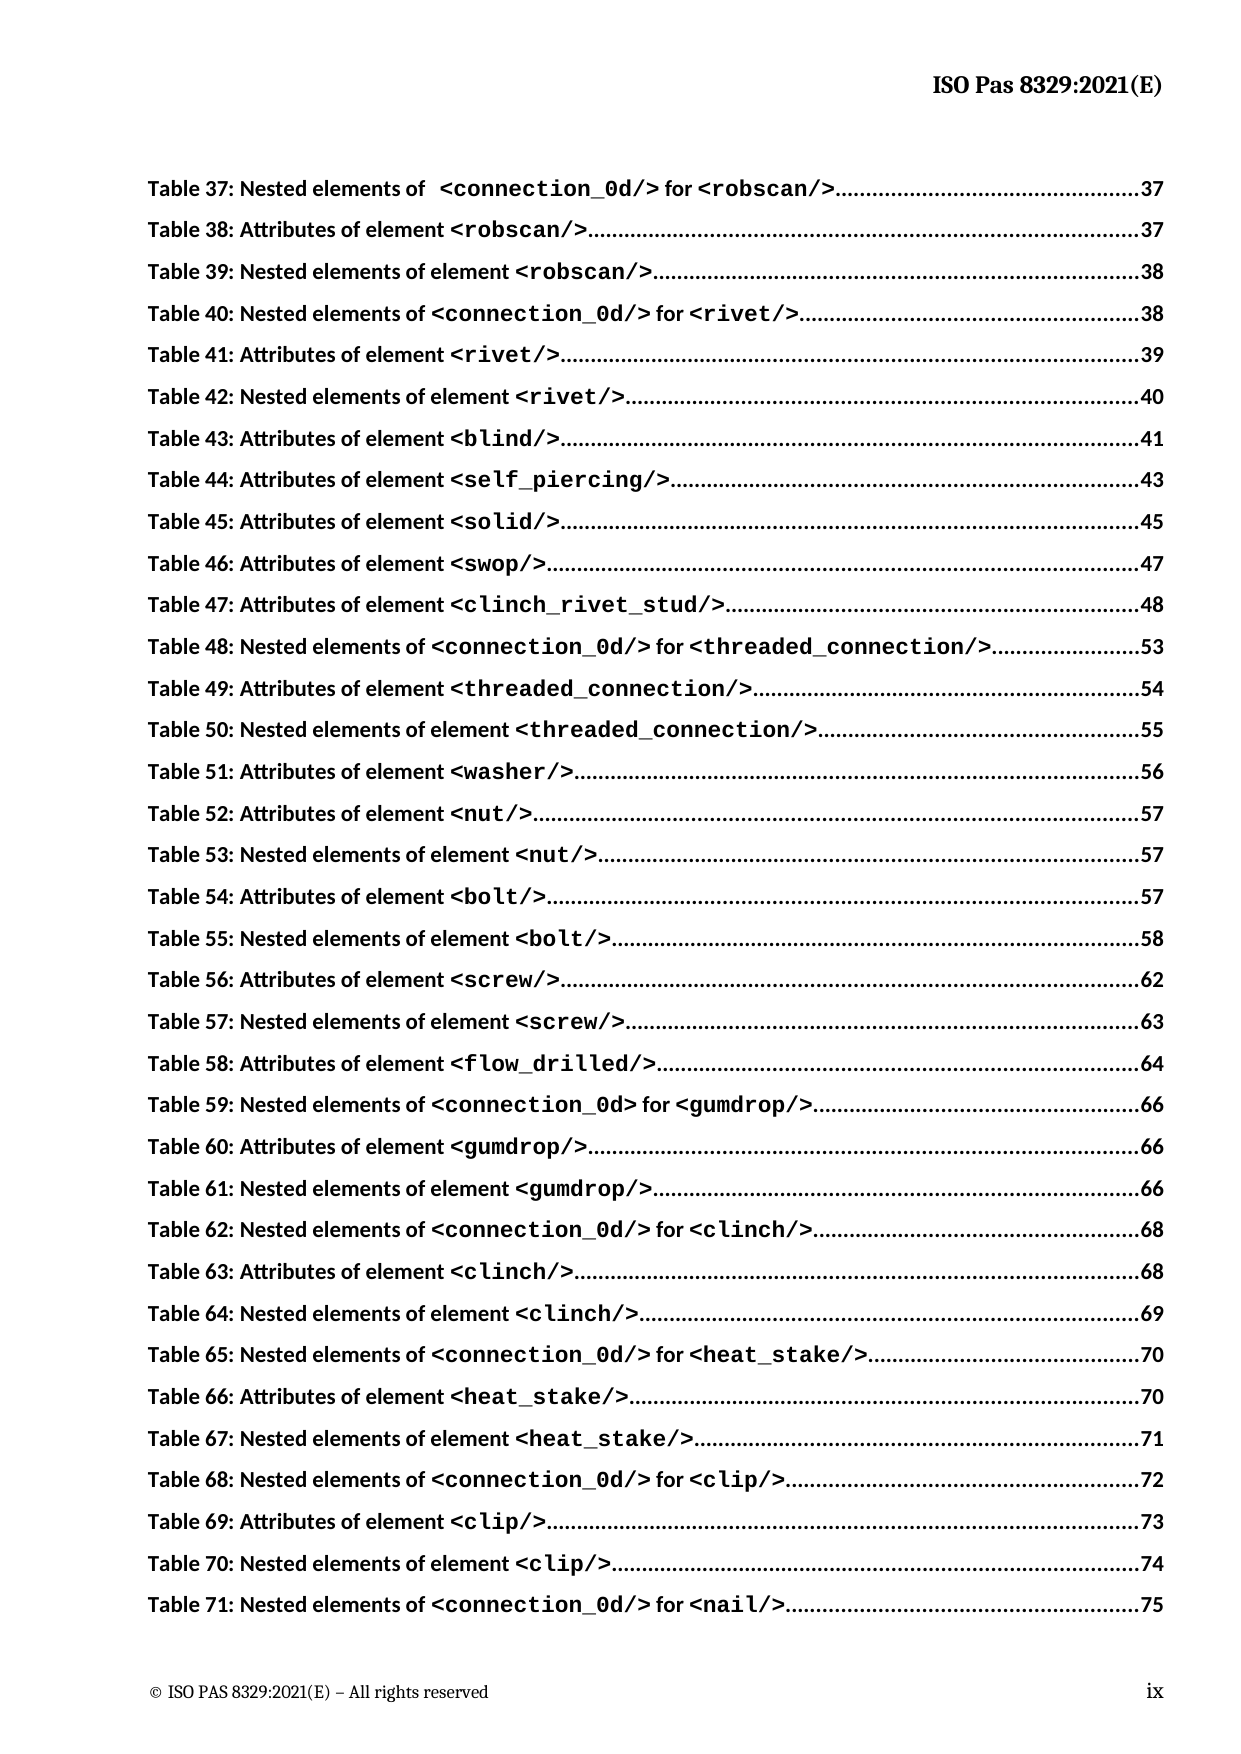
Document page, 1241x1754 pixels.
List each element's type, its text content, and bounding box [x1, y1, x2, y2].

text Table 69: Attributes of element <clip/> 73 [148, 1507, 1111, 1536]
text Table 50: Nested elements of element <threaded_connection/> 55 [148, 716, 1111, 745]
text Table 61: Nested elements of element <gumdrop/> 66 [148, 1174, 1111, 1203]
text Table 53: Nested elements of element <nut/> 57 [148, 841, 1111, 870]
text Table 49: Attributes of element <threaded_connection/> 54 [148, 674, 1111, 703]
text Table 70: Nested elements of element <clip/> 74 [148, 1549, 1111, 1578]
text Table 60: Attributes of element <gumdrop/> 66 [148, 1132, 1111, 1161]
text Table 64: Nested elements of element <clinch/> 69 [148, 1299, 1111, 1328]
text Table 46: Attributes of element <swop/> 47 [148, 549, 1111, 578]
text Table 44: Attributes of element <self_piercing/> 43 [148, 466, 1111, 495]
text Table 42: Nested elements of element <rivet/> 40 [148, 382, 1111, 411]
text Table 47: Attributes of element <clinch_rivet_stud/> 48 [148, 591, 1111, 620]
text Table 65: Nested elements of <connection_0d/> for <heat_stake/> 70 [148, 1341, 1111, 1370]
text Table 48: Nested elements of <connection_0d/> for <threaded_connection/> 53 [148, 632, 1111, 661]
text Table 41: Attributes of element <rivet/> 39 [148, 341, 1111, 370]
text Table 66: Attributes of element <heat_stake/> 70 [148, 1382, 1111, 1411]
text Table 59: Nested elements of <connection_0d> for <gumdrop/> 66 [148, 1091, 1111, 1120]
text Table 67: Nested elements of element <heat_stake/> 71 [148, 1424, 1111, 1453]
text Table 37: Nested elements of <connection_0d/> for <robscan/> 37 [148, 174, 1111, 203]
text Table 71: Nested elements of <connection_0d/> for <nail/> 75 [148, 1591, 1111, 1620]
text Table 45: Attributes of element <solid/> 45 [148, 507, 1111, 536]
text Table 62: Nested elements of <connection_0d/> for <clinch/> 68 [148, 1216, 1111, 1245]
text Table 56: Attributes of element <screw/> 62 [148, 966, 1111, 995]
text Table 68: Nested elements of <connection_0d/> for <clip/> 72 [148, 1466, 1111, 1495]
text Table 52: Attributes of element <nut/> 57 [148, 799, 1111, 828]
text Table 54: Attributes of element <bolt/> 57 [148, 882, 1111, 911]
text Table 55: Nested elements of element <bolt/> 58 [148, 924, 1111, 953]
text Table 40: Nested elements of <connection_0d/> for <rivet/> 38 [148, 299, 1111, 328]
text Table 51: Attributes of element <washer/> 56 [148, 757, 1111, 786]
text Table 39: Nested elements of element <robscan/> 38 [148, 257, 1111, 286]
text Table 63: Attributes of element <clinch/> 68 [148, 1257, 1111, 1286]
text Table 58: Attributes of element <flow_drilled/> 64 [148, 1049, 1111, 1078]
text Table 43: Attributes of element <blind/> 41 [148, 424, 1111, 453]
text Table 57: Nested elements of element <screw/> 63 [148, 1007, 1111, 1036]
text Table 38: Attributes of element <robscan/> 37 [148, 216, 1111, 245]
